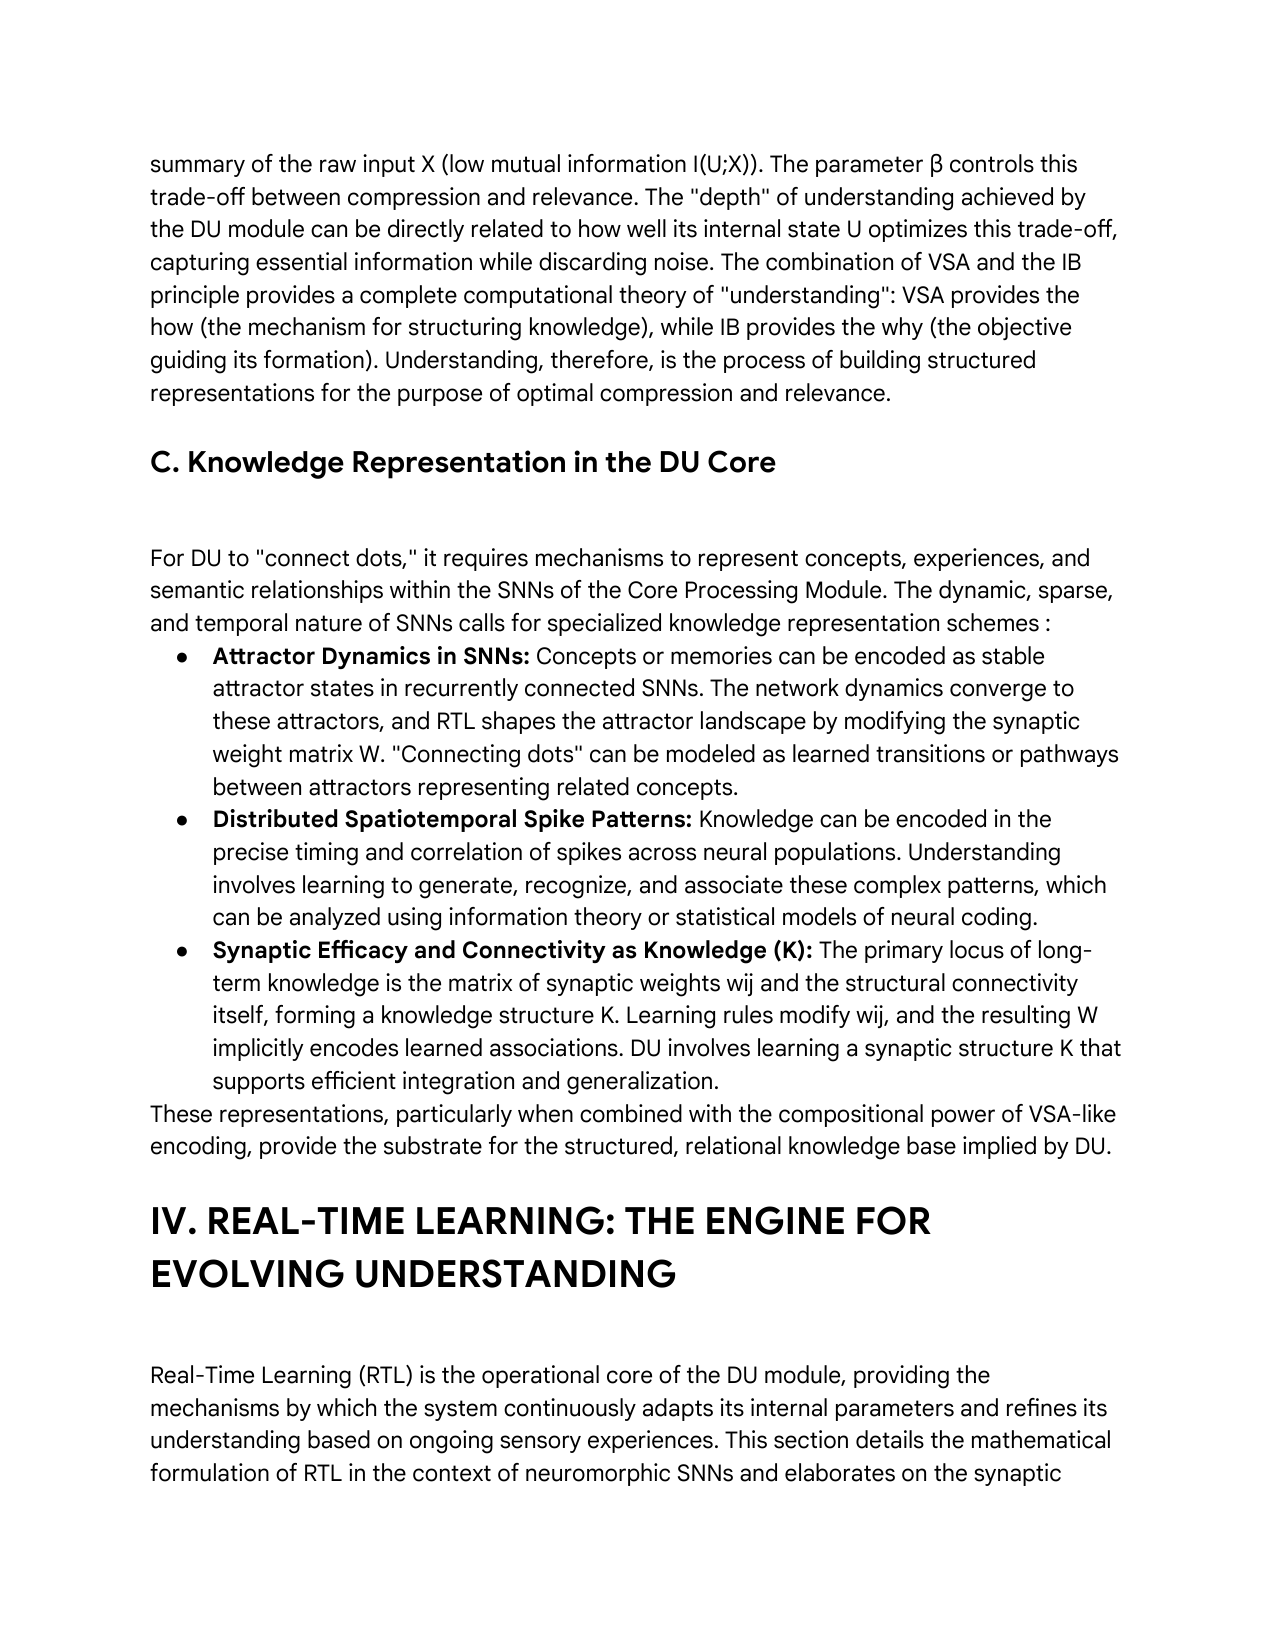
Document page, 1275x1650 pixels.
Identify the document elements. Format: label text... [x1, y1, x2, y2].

list Distributed Spatiotemporal Spike Patterns: Knowledge can be encoded in the precise timing and correlation of spikes across neural populations. Understanding involves learning to generate, recognize, and associate these complex patterns, which can be analyzed using information theory or statistical models of neural coding. [175, 805, 1125, 932]
text For DU to "connect dots," it requires mechanisms to represent concepts, experiences, and semantic relationships within the SNNs of the Core Processing Module. The dynamic, sparse, and temporal nature of SNNs calls for specialized knowledge representation schemes : [150, 544, 1125, 638]
list Synaptic Efficacy and Connectivity as Knowledge (K): The primary locus of long-term knowledge is the matrix of synaptic weights wij​ and the structural connectivity itself, forming a knowledge structure K. Learning rules modify wij​, and the resulting W implicitly encodes learned associations. DU involves learning a synaptic structure K that supports efficient integration and generalization. [175, 936, 1125, 1096]
subtitle IV. REAL-TIME LEARNING: THE ENGINE FOR EVOLVING UNDERSTANDING [150, 1198, 1125, 1298]
text These representations, particularly when combined with the compositional power of VSA-like encoding, provide the substrate for the structured, relational knowledge base implied by DU. [150, 1100, 1125, 1161]
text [150, 1361, 1125, 1488]
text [150, 150, 1125, 408]
list Attractor Dynamics in SNNs: Concepts or memories can be encoded as stable attractor states in recurrently connected SNNs. The network dynamics converge to these attractors, and RTL shapes the attractor landscape by modifying the synaptic weight matrix W. "Connecting dots" can be modeled as learned transitions or pathways between attractors representing related concepts. [175, 642, 1125, 801]
subtitle C. Knowledge Representation in the DU Core [150, 444, 1125, 481]
